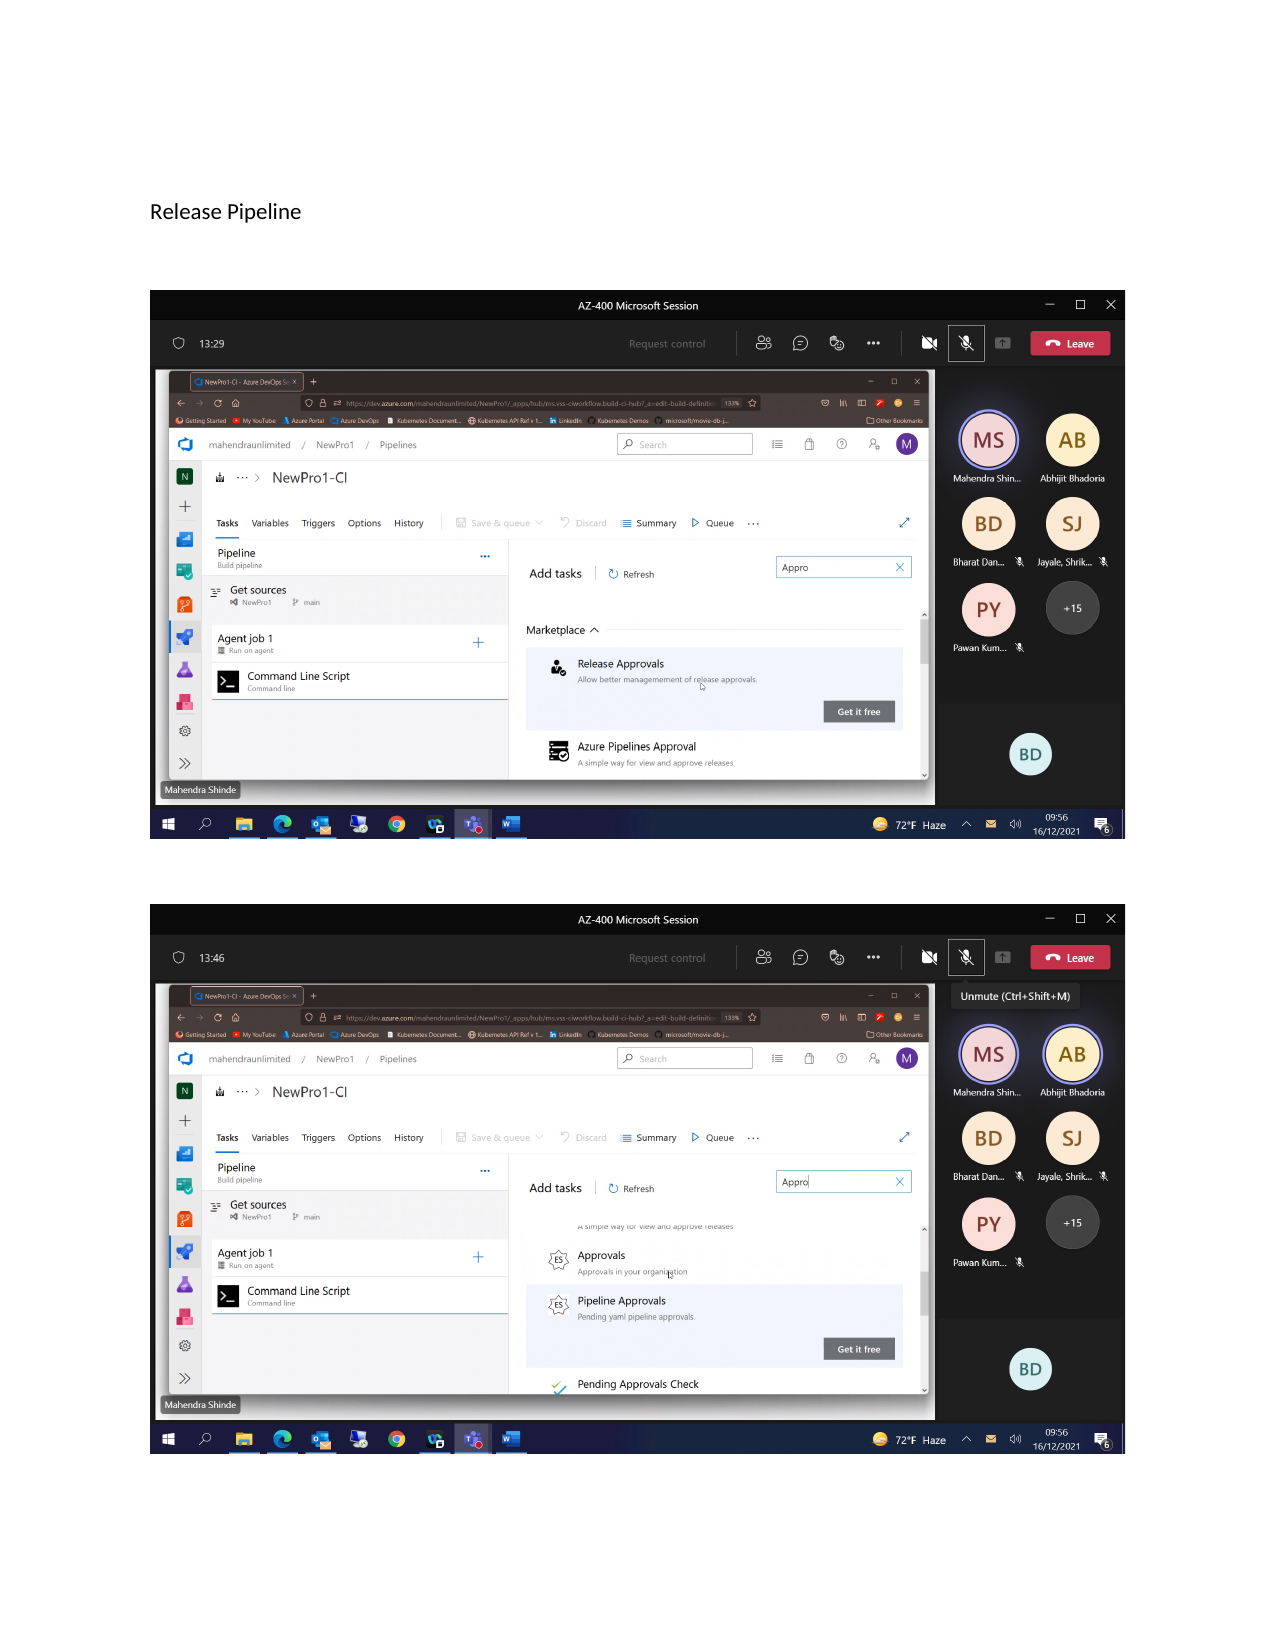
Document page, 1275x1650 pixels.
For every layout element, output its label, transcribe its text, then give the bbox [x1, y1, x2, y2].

text Release Pipeline [150, 197, 1125, 225]
picture [150, 290, 1125, 839]
picture [150, 904, 1125, 1454]
